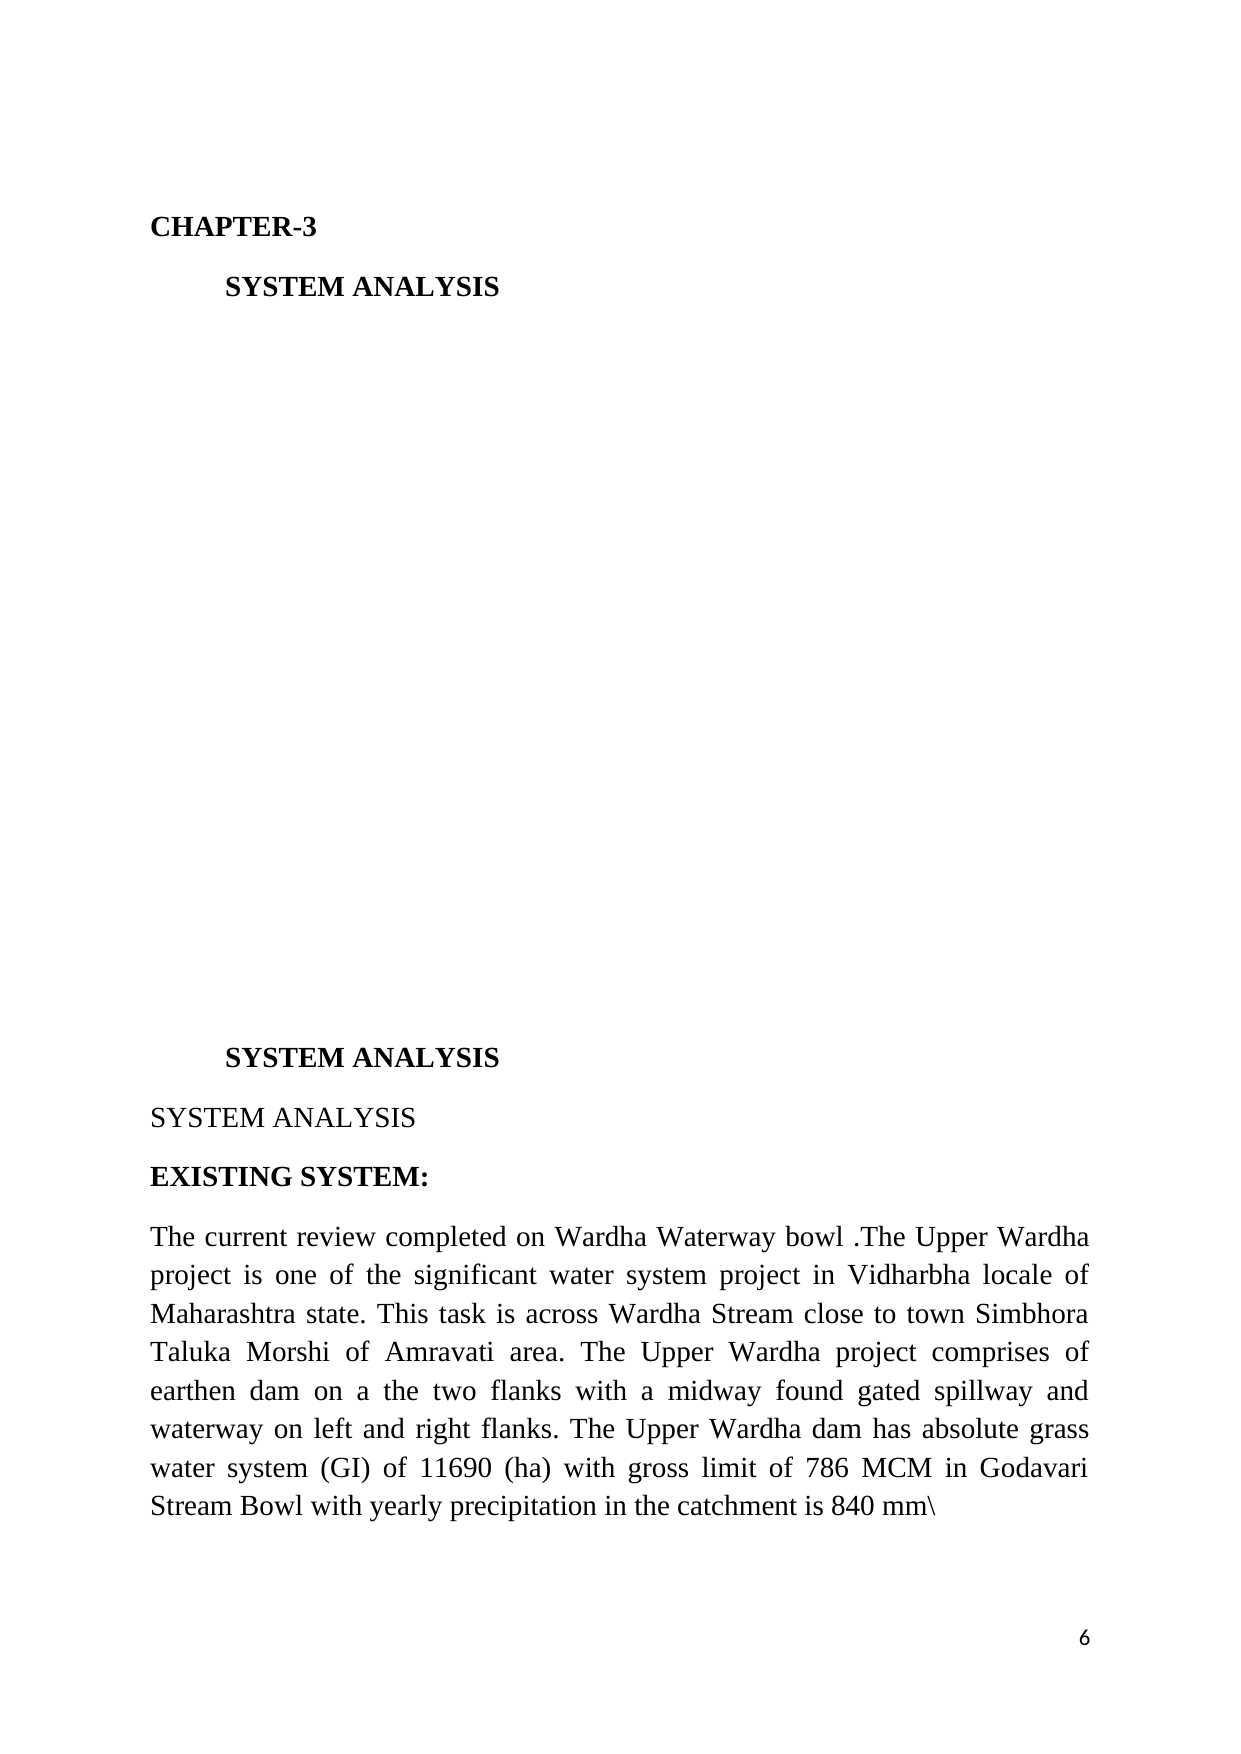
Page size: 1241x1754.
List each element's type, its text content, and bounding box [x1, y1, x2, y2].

text The current review completed on Wardha Waterway bowl .The Upper Wardha project is one of the significant water system project in Vidharbha locale of Maharashtra state. This task is across Wardha Stream close to town Simbhora Taluka Morshi of Amravati area. The Upper Wardha project comprises of earthen dam on a the two flanks with a midway found gated spillway and waterway on left and right flanks. The Upper Wardha dam has absolute grass water system (GI) of 11690 (ha) with gross limit of 786 MCM in Godavari Stream Bowl with yearly precipitation in the catchment is 840 mm\ [150, 1219, 1090, 1522]
text CHAPTER-3 [150, 209, 1090, 243]
text EXISTING SYSTEM: [150, 1159, 1090, 1193]
text SYSTEM ANALYSIS [150, 1041, 1090, 1074]
text SYSTEM ANALYSIS [150, 1100, 1090, 1133]
text SYSTEM ANALYSIS [150, 269, 1090, 302]
